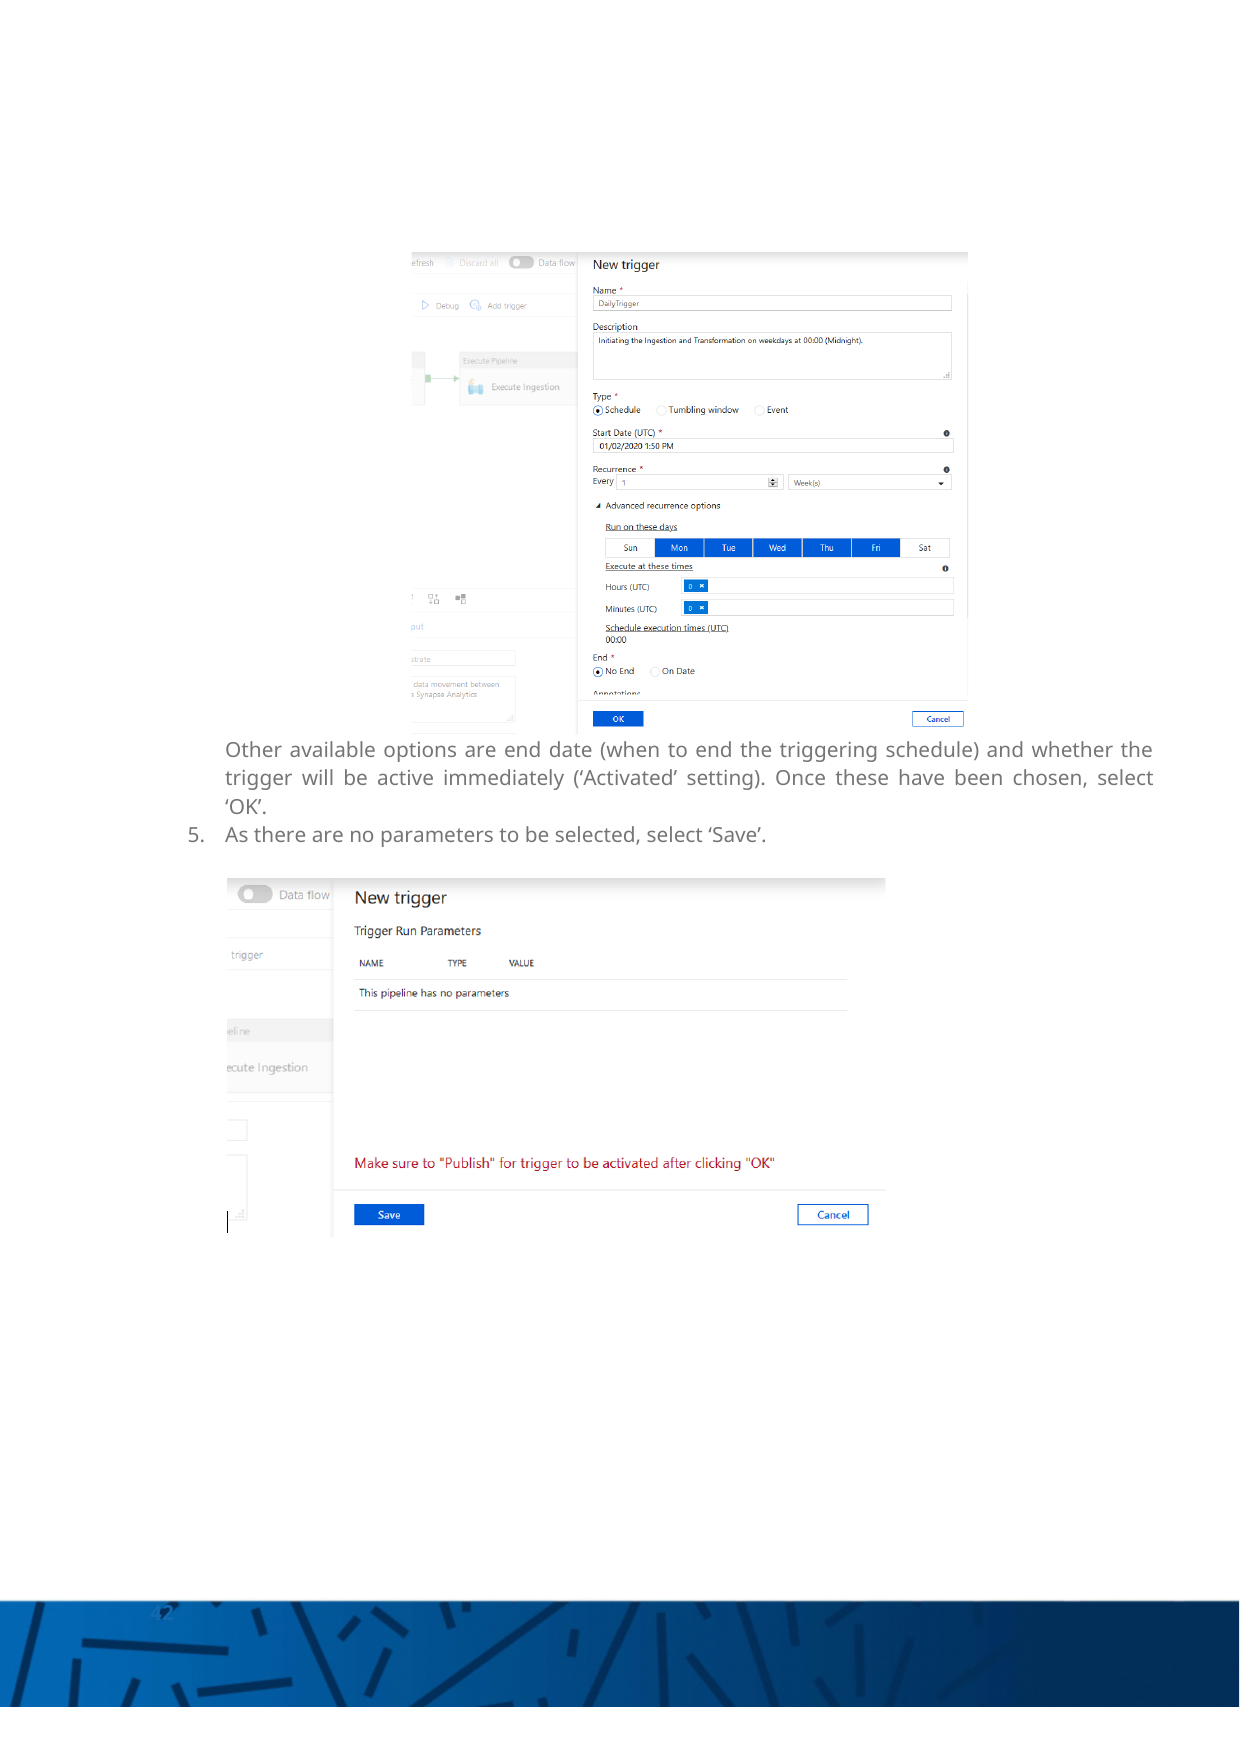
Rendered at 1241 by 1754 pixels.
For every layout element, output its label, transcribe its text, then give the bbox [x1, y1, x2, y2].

picture [411, 252, 969, 735]
list Other available options are end date (when to end the triggering schedule) and whether the trigger will be active immediately (‘Activated’ setting). Once these have been chosen, select ‘OK’. [225, 735, 1155, 820]
picture [0, 1598, 1240, 1707]
picture [225, 877, 886, 1237]
list As there are no parameters to be selected, select ‘Save’. [187, 820, 1155, 849]
